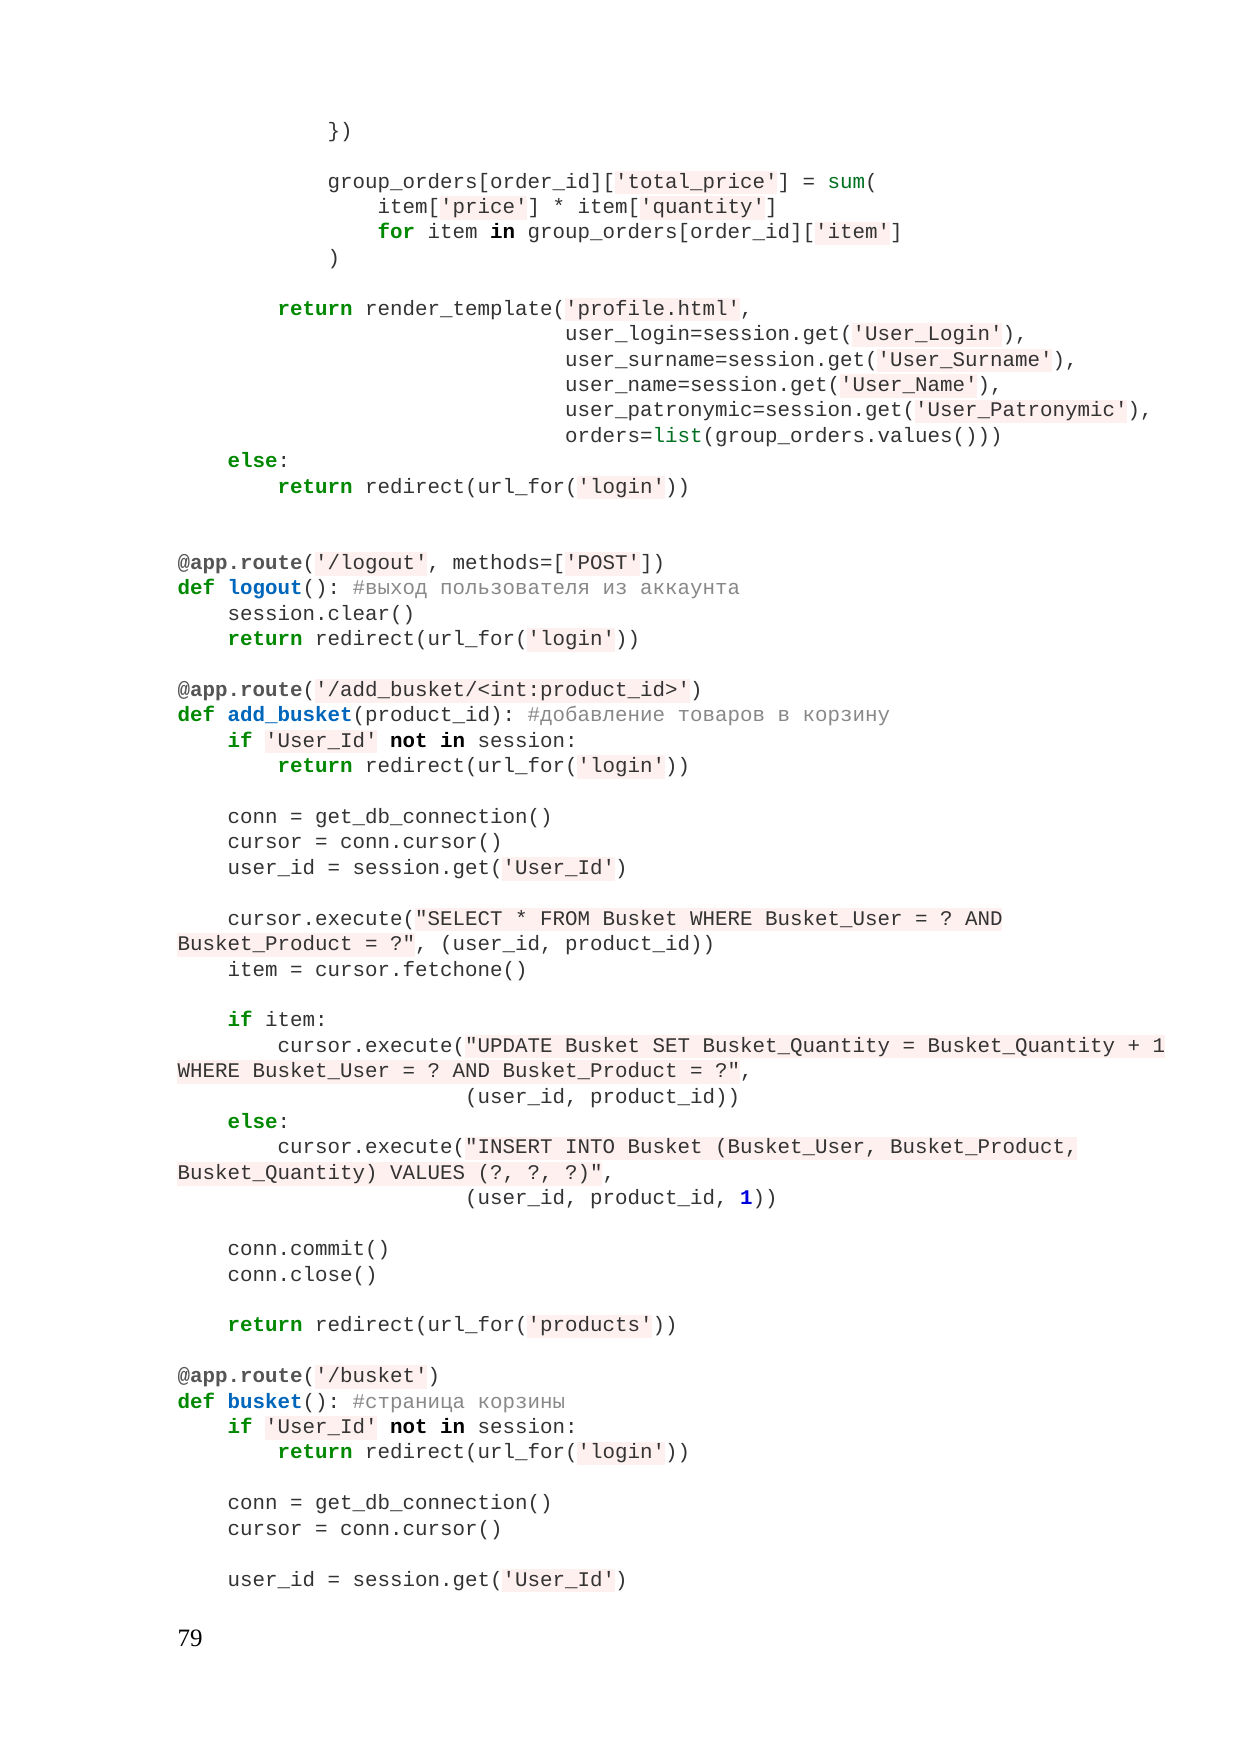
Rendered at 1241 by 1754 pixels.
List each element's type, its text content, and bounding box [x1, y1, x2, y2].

text if 'User_Id' not in session: [177, 1414, 1181, 1440]
text if item: [177, 1008, 1181, 1033]
text def logout(): #выход пользователя из аккаунта [177, 576, 1181, 601]
text user_name=session.get('User_Name'), [177, 372, 1181, 398]
text else: [177, 1109, 1181, 1135]
text if 'User_Id' not in session: [177, 728, 1181, 753]
text user_surname=session.get('User_Surname'), [177, 347, 1181, 372]
text return redirect(url_for('login')) [177, 474, 1181, 499]
text @app.route('/busket') [177, 1363, 1181, 1389]
text return render_template('profile.html', [177, 296, 1181, 321]
text def add_busket(product_id): #добавление товаров в корзину [177, 703, 1181, 728]
text cursor.execute("INSERT INTO Busket (Busket_User, Busket_Product, Busket_Quantity) VALUES (?, ?, ?)", [177, 1135, 1181, 1186]
text (user_id, product_id, 1)) [177, 1186, 1181, 1211]
text def busket(): #страница корзины [177, 1389, 1181, 1414]
text cursor.execute("SELECT * FROM Busket WHERE Busket_User = ? AND Busket_Product = ?", (user_id, product_id)) [177, 906, 1181, 957]
text @app.route('/logout', methods=['POST']) [177, 550, 1181, 576]
text (user_id, product_id)) [177, 1084, 1181, 1109]
text group_orders[order_id]['total_price'] = sum( [177, 169, 1181, 194]
text conn = get_db_connection() [177, 804, 1181, 830]
text user_id = session.get('User_Id') [177, 855, 1181, 881]
text return redirect(url_for('login')) [177, 753, 1181, 779]
text conn = get_db_connection() [177, 1491, 1181, 1516]
text orders=list(group_orders.values())) [177, 423, 1181, 448]
text return redirect(url_for('products')) [177, 1313, 1181, 1338]
text user_patronymic=session.get('User_Patronymic'), [177, 398, 1181, 423]
text item['price'] * item['quantity'] [177, 194, 1181, 220]
text cursor.execute("UPDATE Busket SET Busket_Quantity = Busket_Quantity + 1 WHERE Busket_User = ? AND Busket_Product = ?", [177, 1033, 1181, 1084]
text else: [177, 448, 1181, 474]
text conn.commit() [177, 1236, 1181, 1262]
text session.clear() [177, 601, 1181, 626]
text user_login=session.get('User_Login'), [177, 321, 1181, 347]
text conn.close() [177, 1262, 1181, 1287]
text cursor = conn.cursor() [177, 1516, 1181, 1541]
text user_id = session.get('User_Id') [177, 1567, 1181, 1592]
text @app.route('/add_busket/<int:product_id>') [177, 677, 1181, 703]
text return redirect(url_for('login')) [177, 626, 1181, 652]
text item = cursor.fetchone() [177, 957, 1181, 982]
text return redirect(url_for('login')) [177, 1440, 1181, 1465]
text cursor = conn.cursor() [177, 830, 1181, 855]
text for item in group_orders[order_id]['item'] [177, 220, 1181, 245]
text ) [177, 245, 1181, 271]
text }) [177, 118, 1181, 143]
